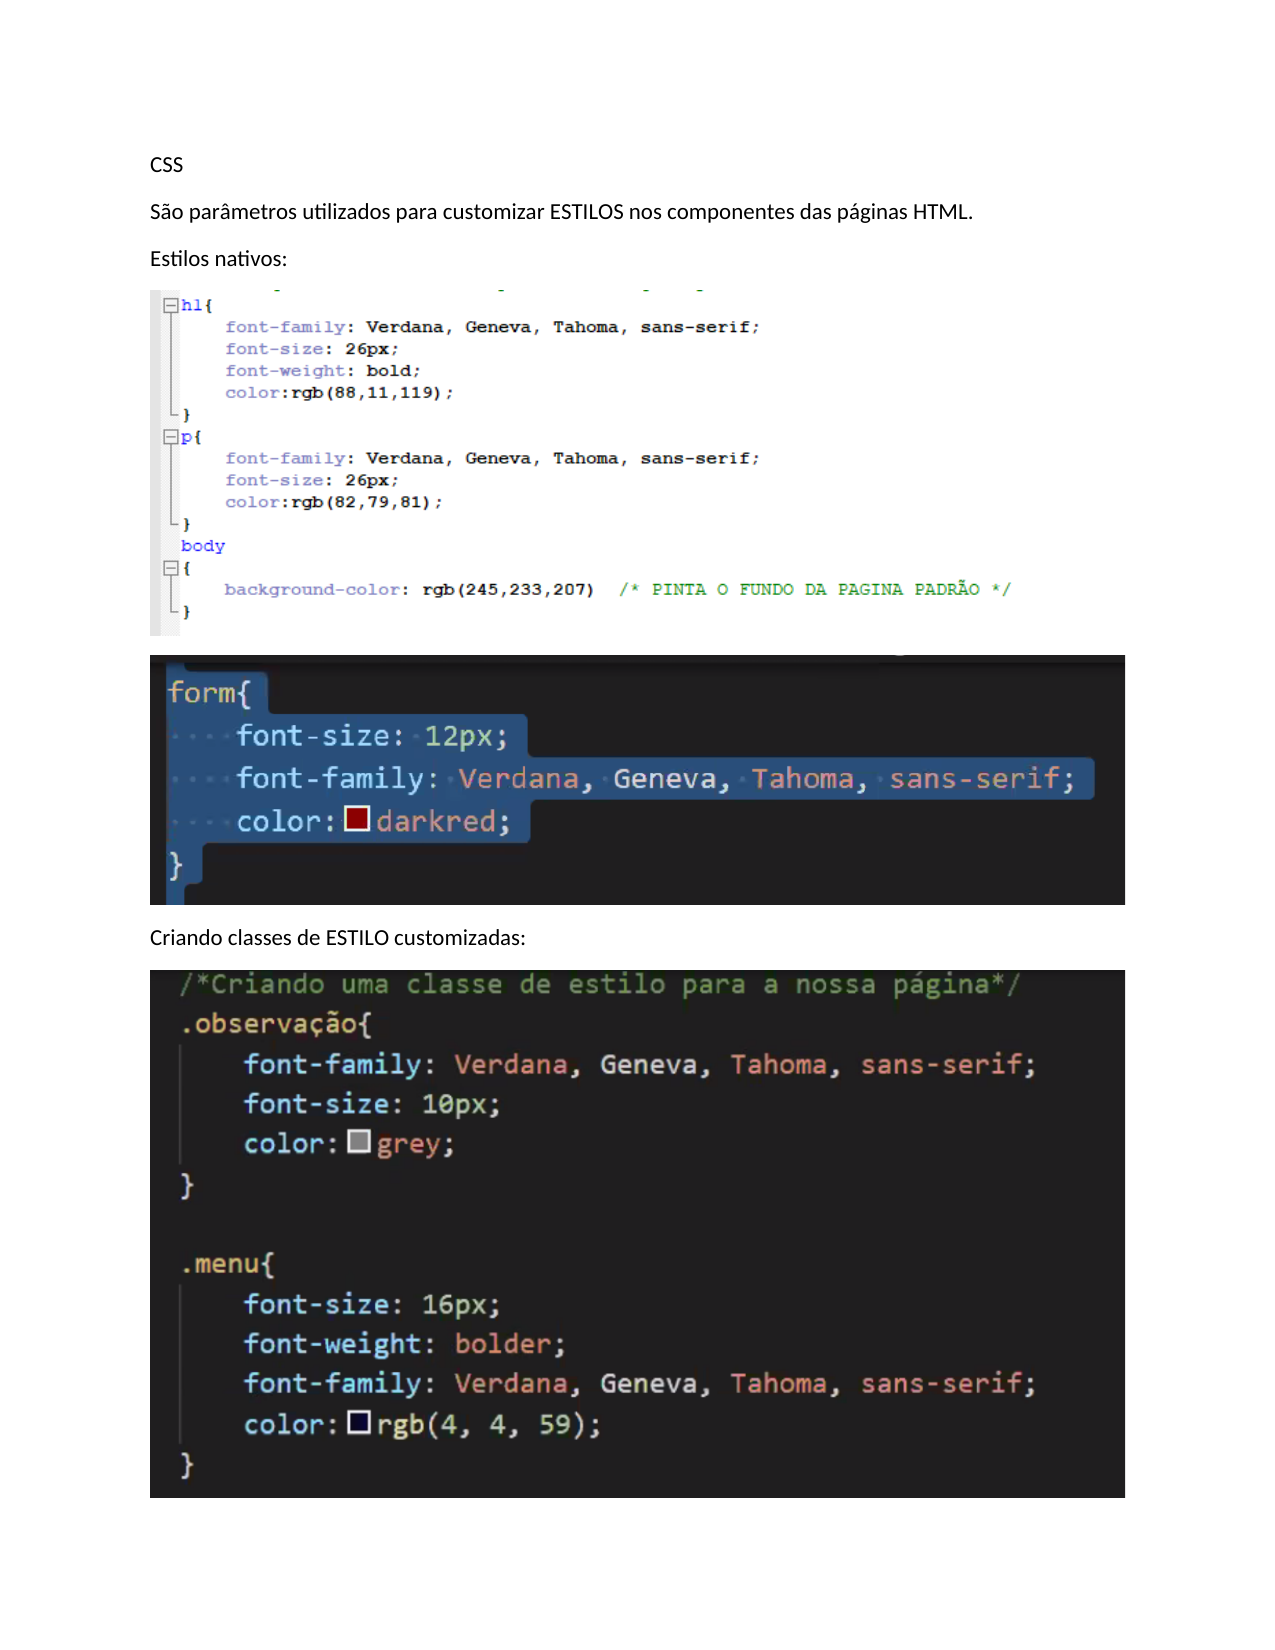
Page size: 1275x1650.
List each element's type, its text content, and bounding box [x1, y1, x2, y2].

text São parâmetros utilizados para customizar ESTILOS nos componentes das páginas HTML. [150, 197, 1125, 225]
picture [150, 970, 1125, 1498]
text Estilos nativos: [150, 244, 1125, 272]
picture [150, 290, 1125, 636]
text Criando classes de ESTILO customizadas: [150, 923, 1125, 951]
picture [150, 655, 1125, 905]
text CSS [150, 150, 1125, 178]
